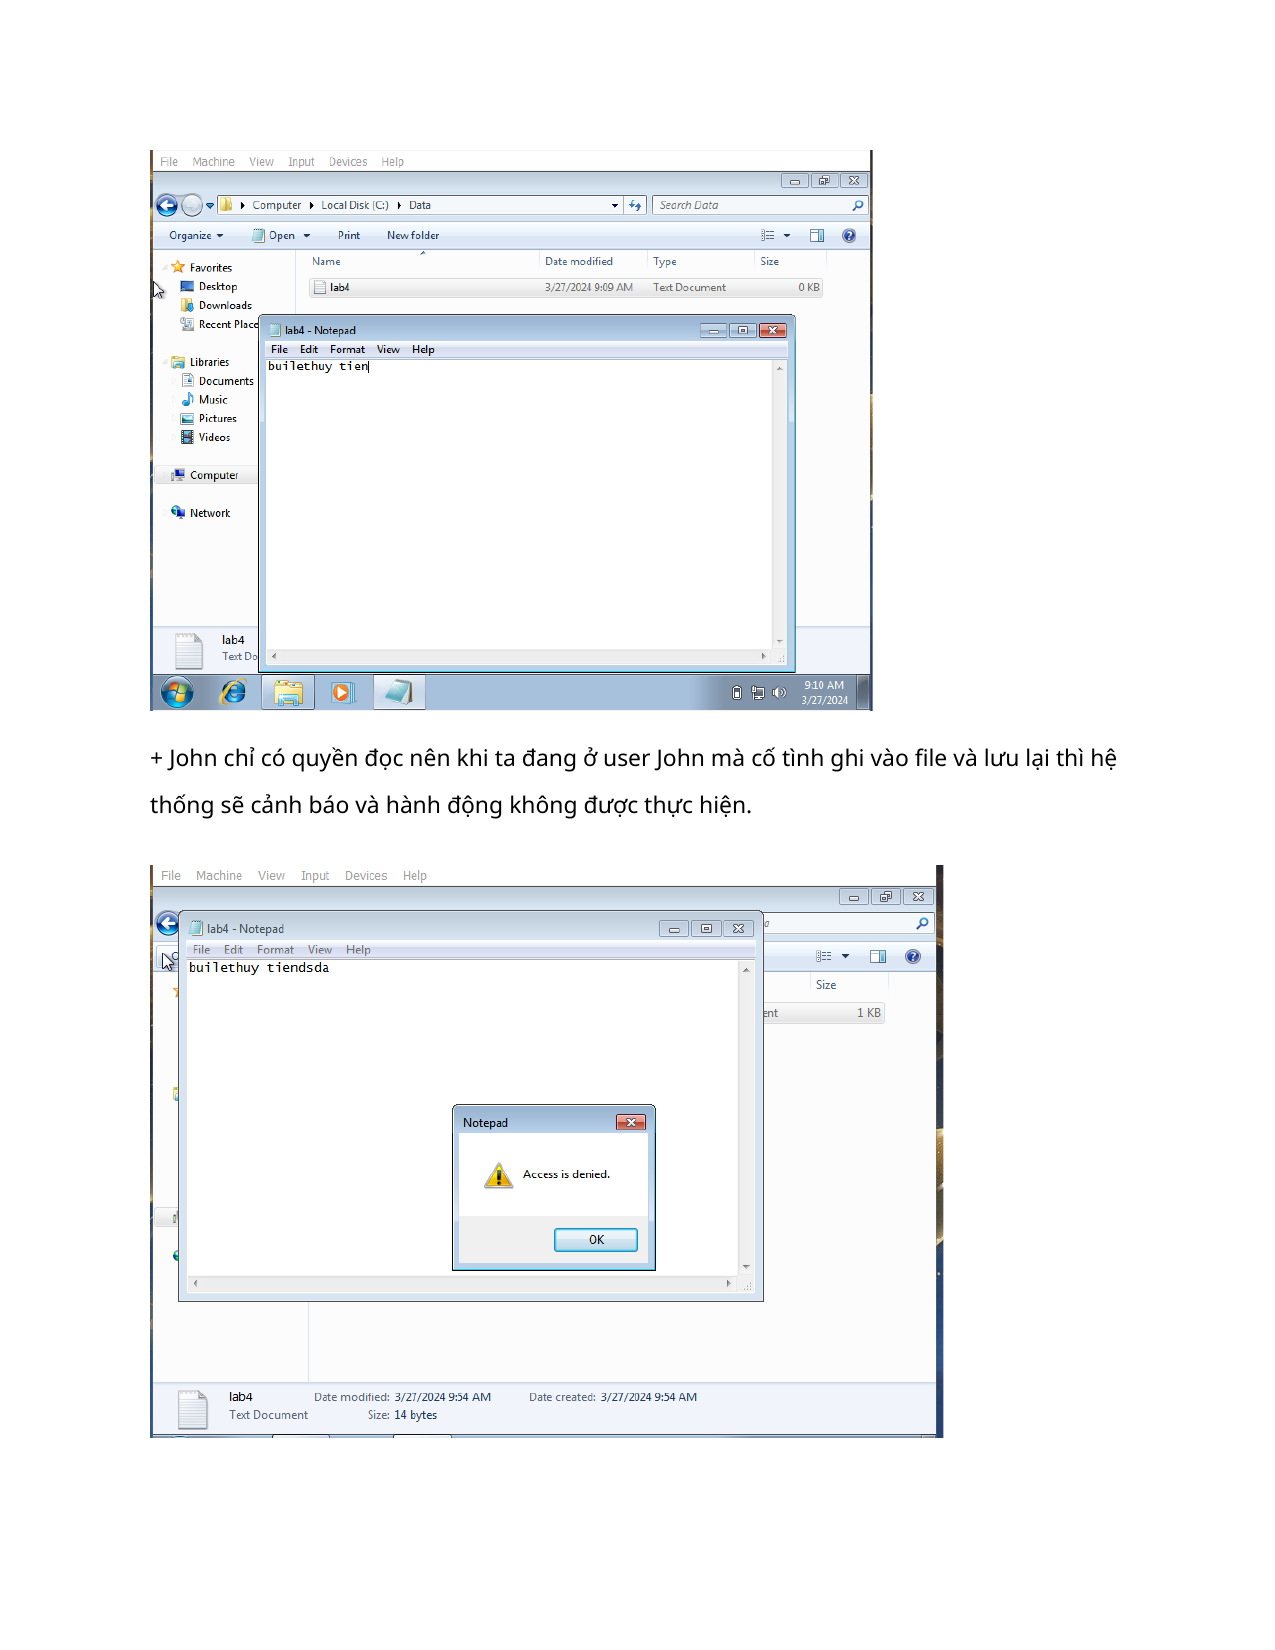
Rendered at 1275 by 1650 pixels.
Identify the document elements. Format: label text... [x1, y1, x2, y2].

picture [150, 865, 944, 1438]
text + John chỉ có quyền đọc nên khi ta đang ở user John mà cố tình ghi vào file và lưu lại thì hệ thống sẽ cảnh báo và hành động không được thực hiện. [150, 742, 1125, 820]
picture [150, 150, 873, 711]
